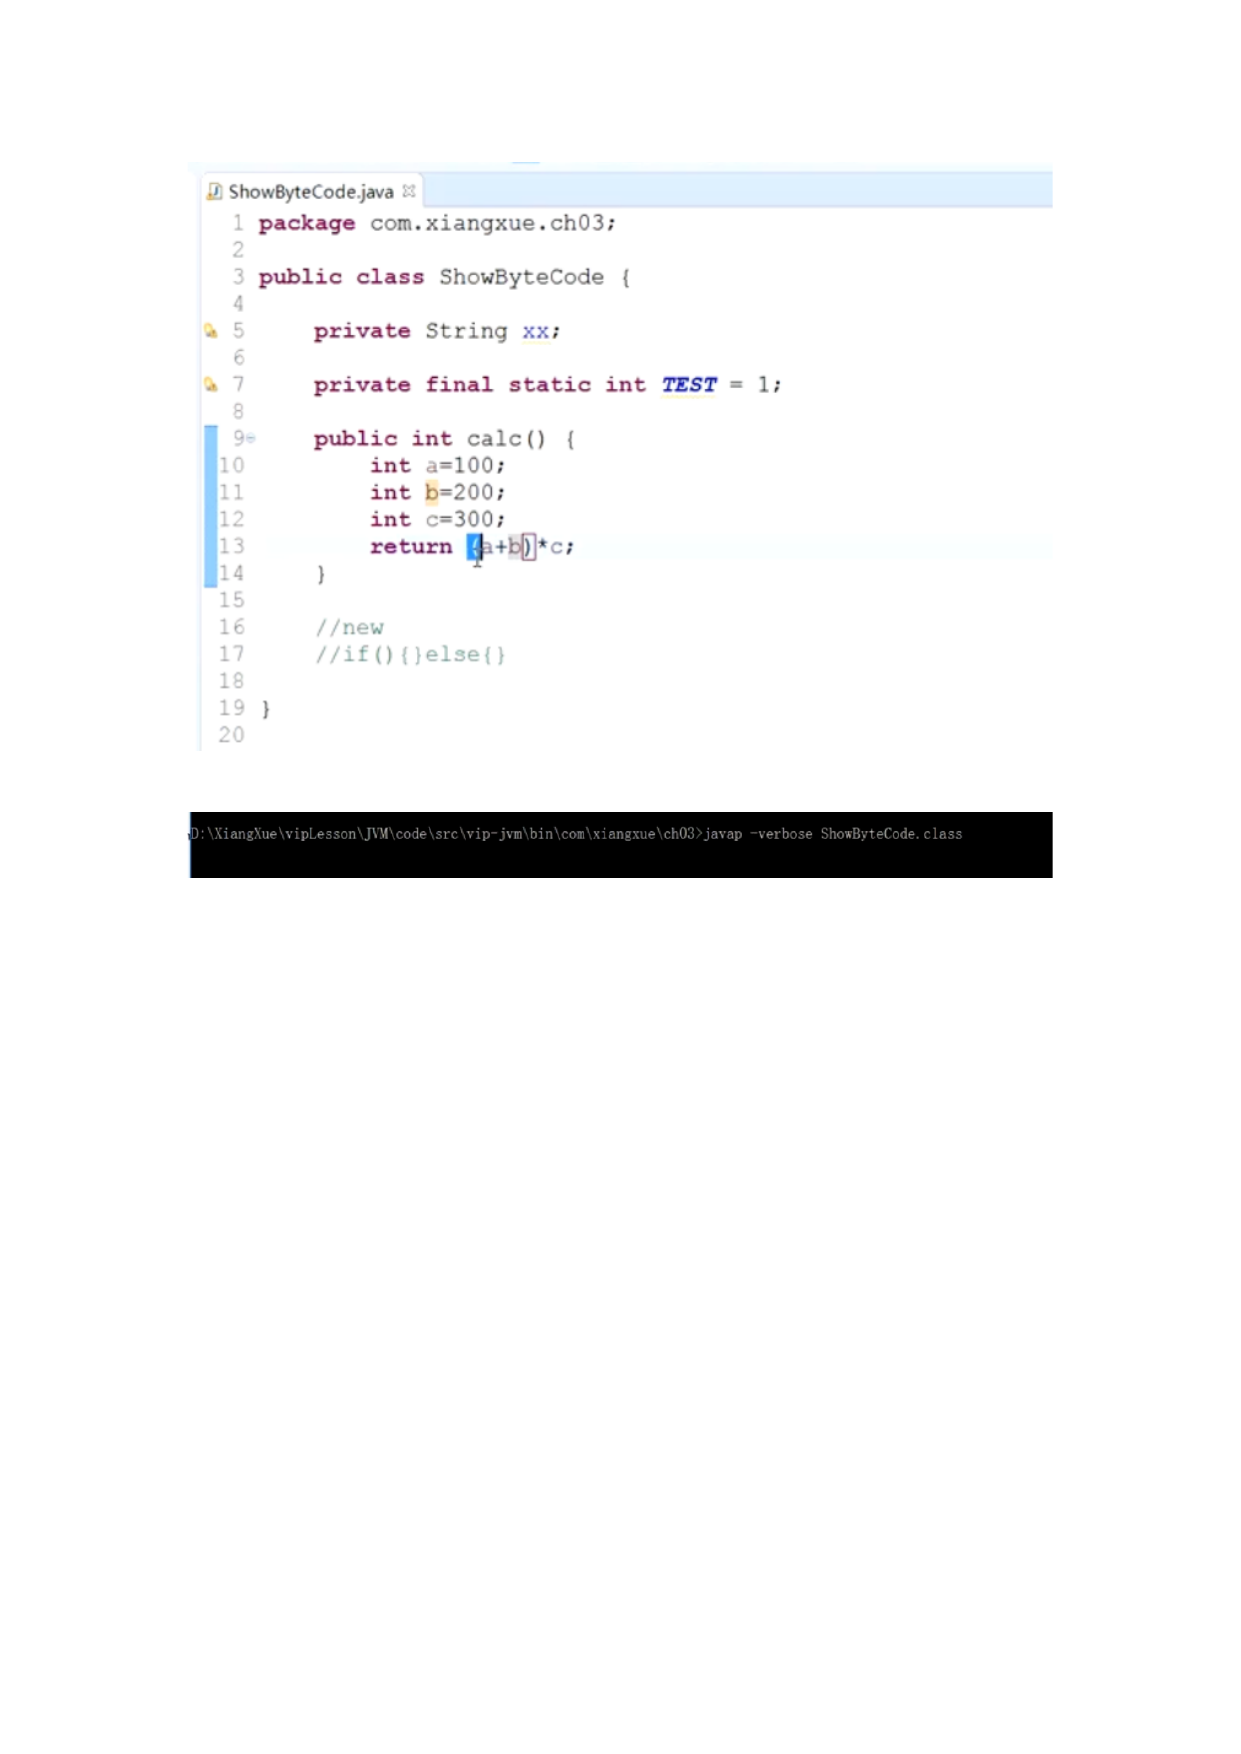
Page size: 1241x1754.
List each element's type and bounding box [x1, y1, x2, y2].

picture [187, 162, 1053, 751]
picture [187, 812, 1053, 878]
